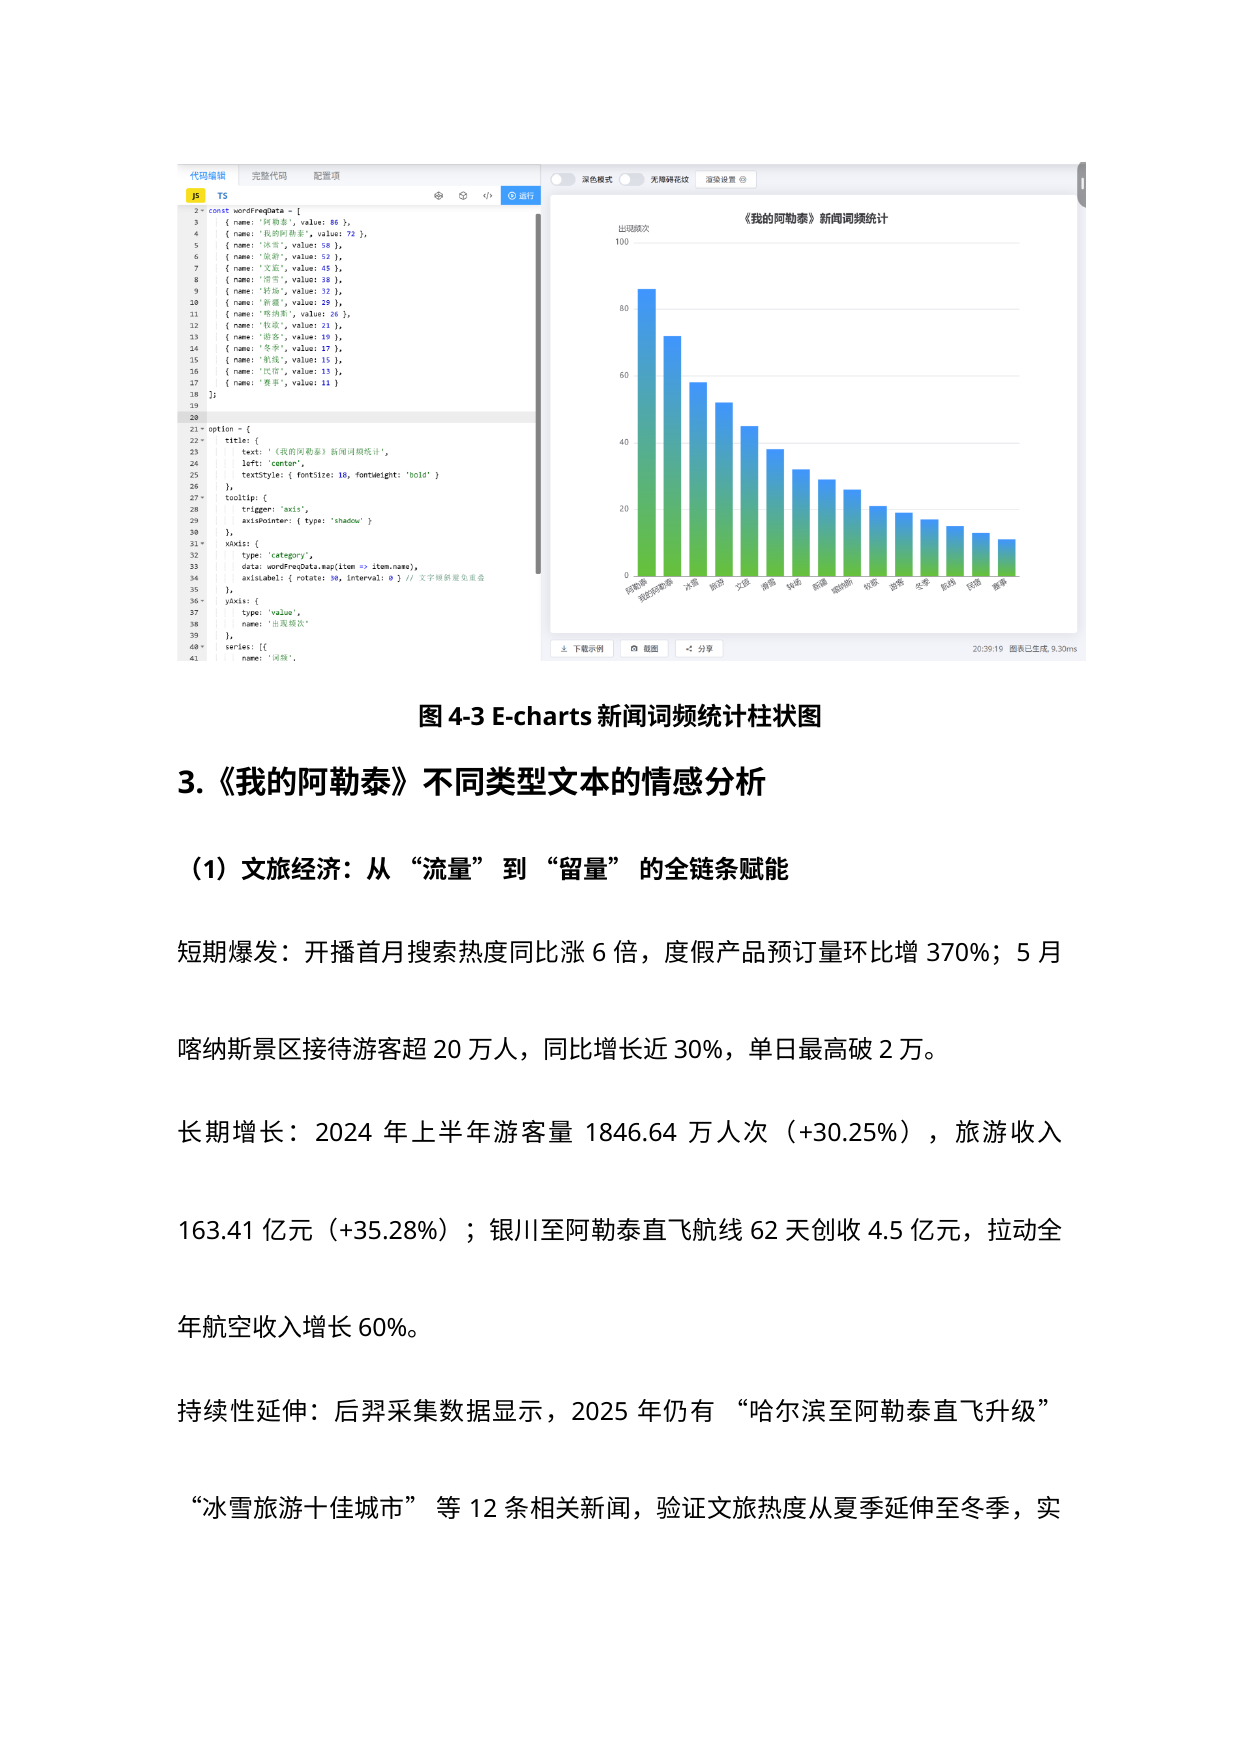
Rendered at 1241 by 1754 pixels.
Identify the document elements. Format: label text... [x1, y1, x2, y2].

picture [177, 162, 1086, 661]
list 3.《我的阿勒泰》不同类型文本的情感分析 [177, 747, 1063, 812]
text 长期增长：2024 年上半年游客量 1846.64 万人次（+30.25%），旅游收入 163.41 亿元（+35.28%）；银川至阿勒泰直飞航线 62 天创收 4.5 亿元，拉动全年航空收入增长 60%。 [177, 1098, 1063, 1358]
text 短期爆发：开播首月搜索热度同比涨 6 倍，度假产品预订量环比增 370%；5 月喀纳斯景区接待游客超 20 万人，同比增长近 30%，单日最高破 2 万。 [177, 918, 1063, 1080]
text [177, 1377, 1063, 1539]
list 图4-3 E-charts新闻词频统计柱状图 [177, 682, 1063, 747]
text （1）文旅经济：从 “流量” 到 “留量” 的全链条赋能 [177, 835, 1063, 900]
